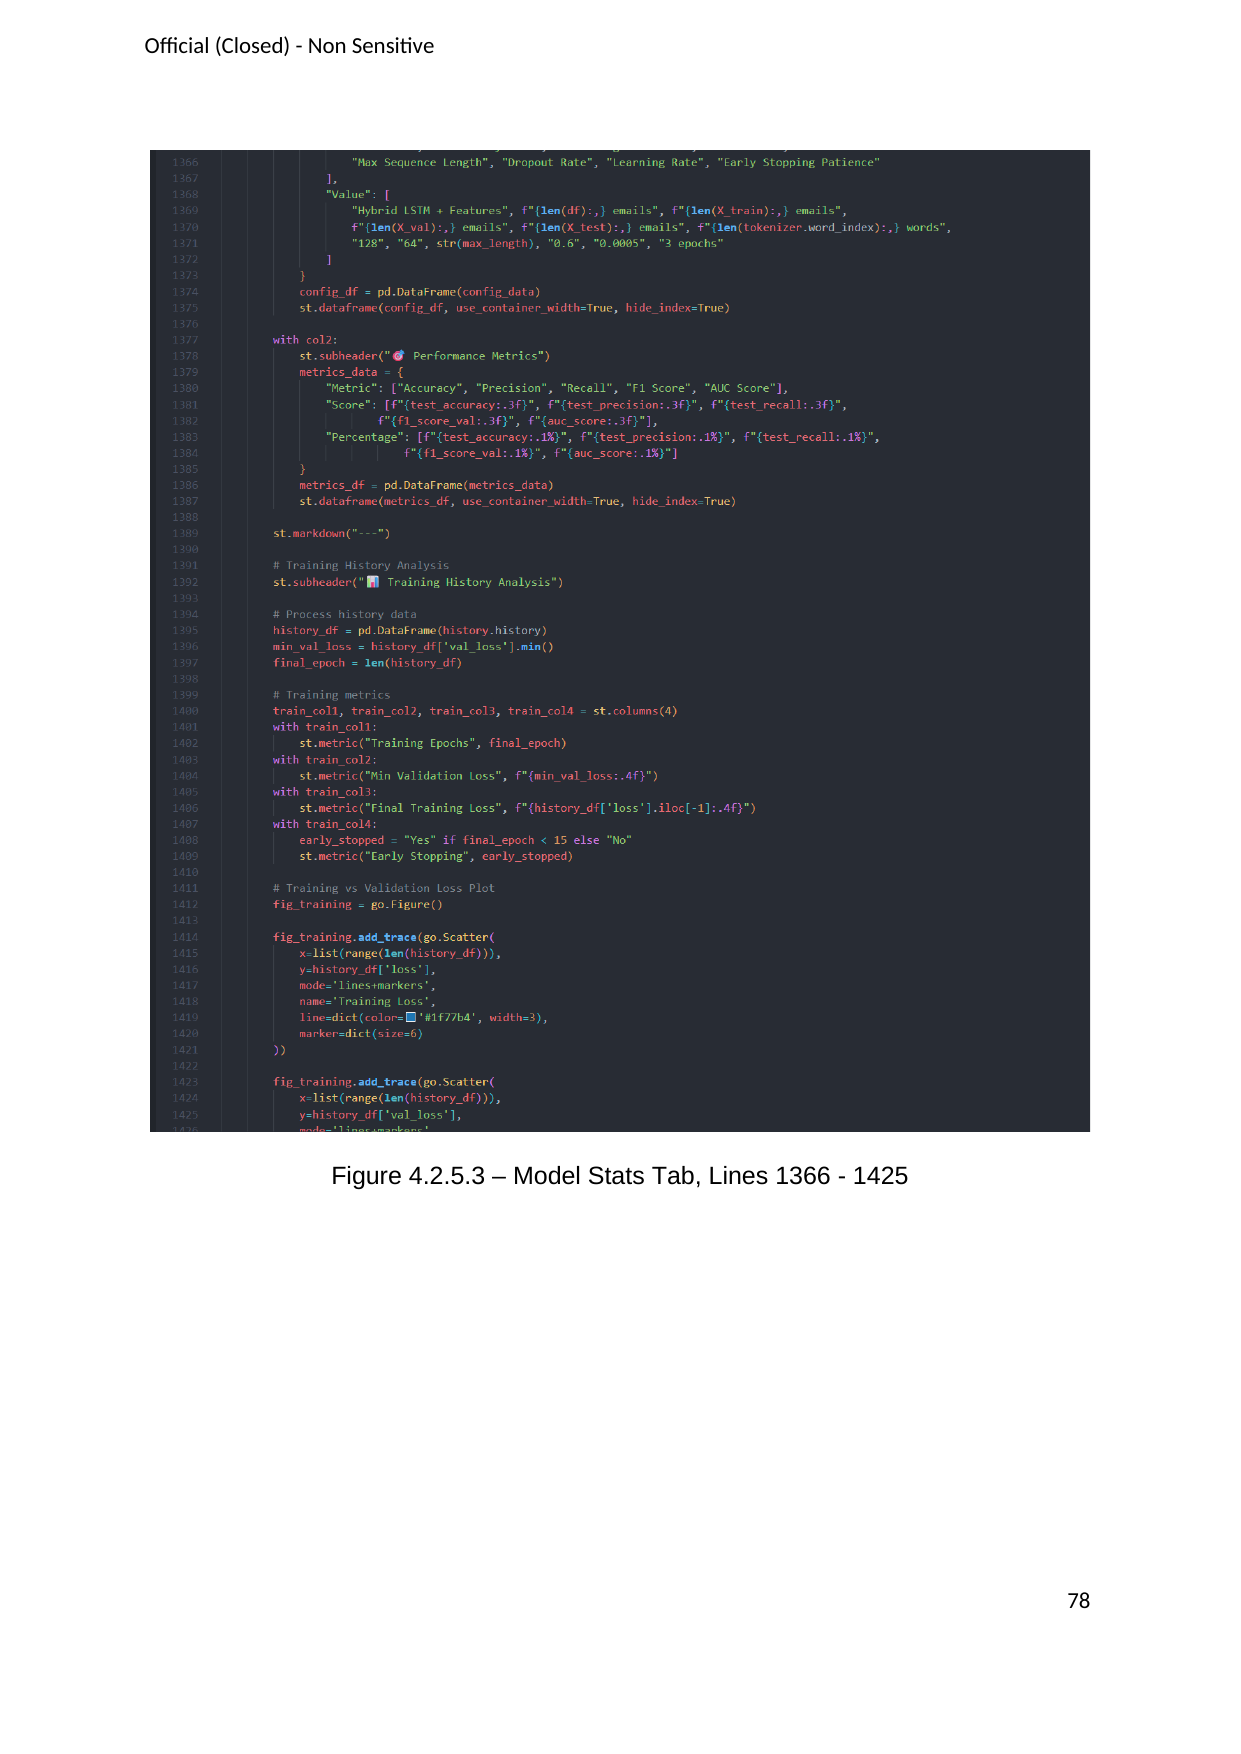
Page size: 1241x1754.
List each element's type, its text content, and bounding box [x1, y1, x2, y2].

picture [150, 150, 1091, 1132]
text Figure 4.2.5.3 – Model Stats Tab, Lines 1366 - 1425 [150, 1161, 1090, 1190]
